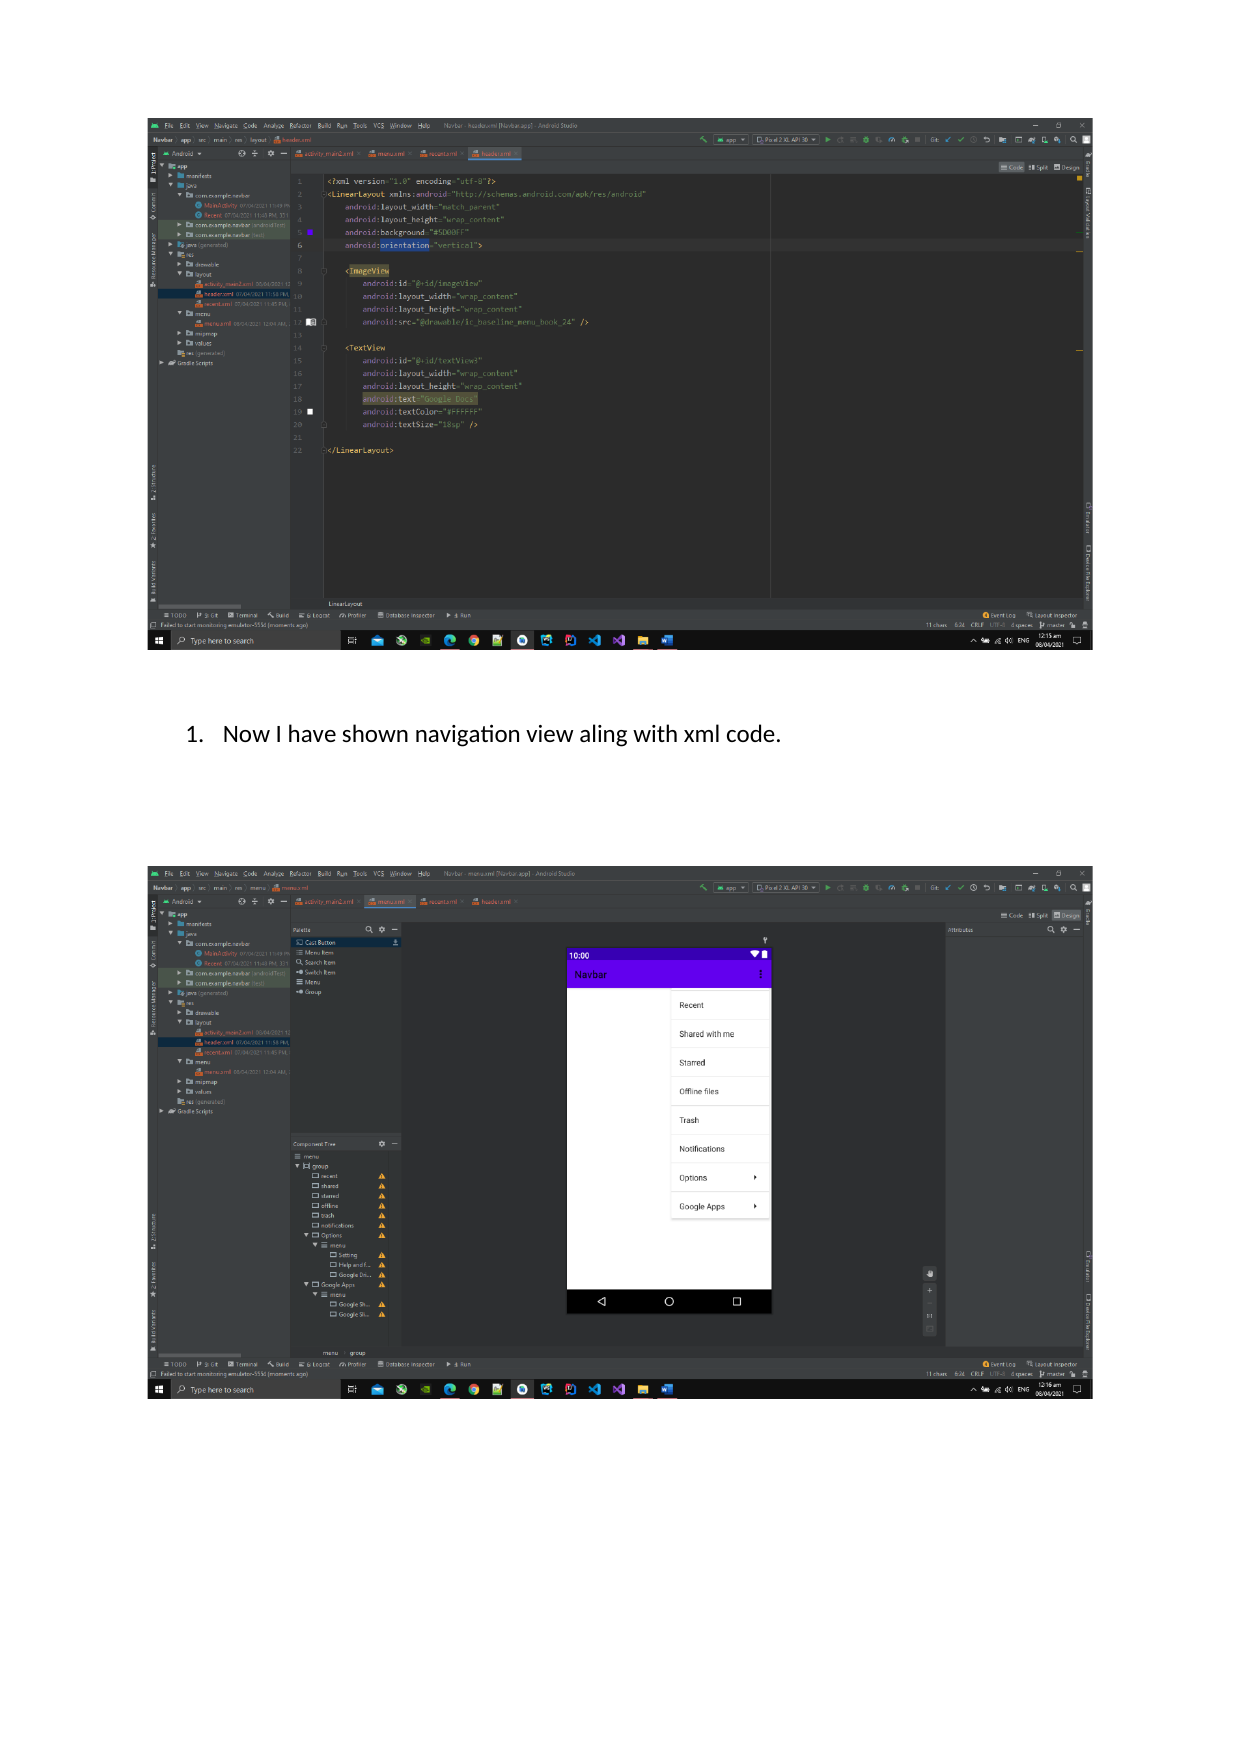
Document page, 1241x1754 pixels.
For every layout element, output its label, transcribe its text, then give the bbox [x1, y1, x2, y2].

list Now I have shown navigation view aling with xml code. [185, 718, 1092, 748]
picture [147, 118, 1093, 650]
picture [147, 866, 1093, 1399]
